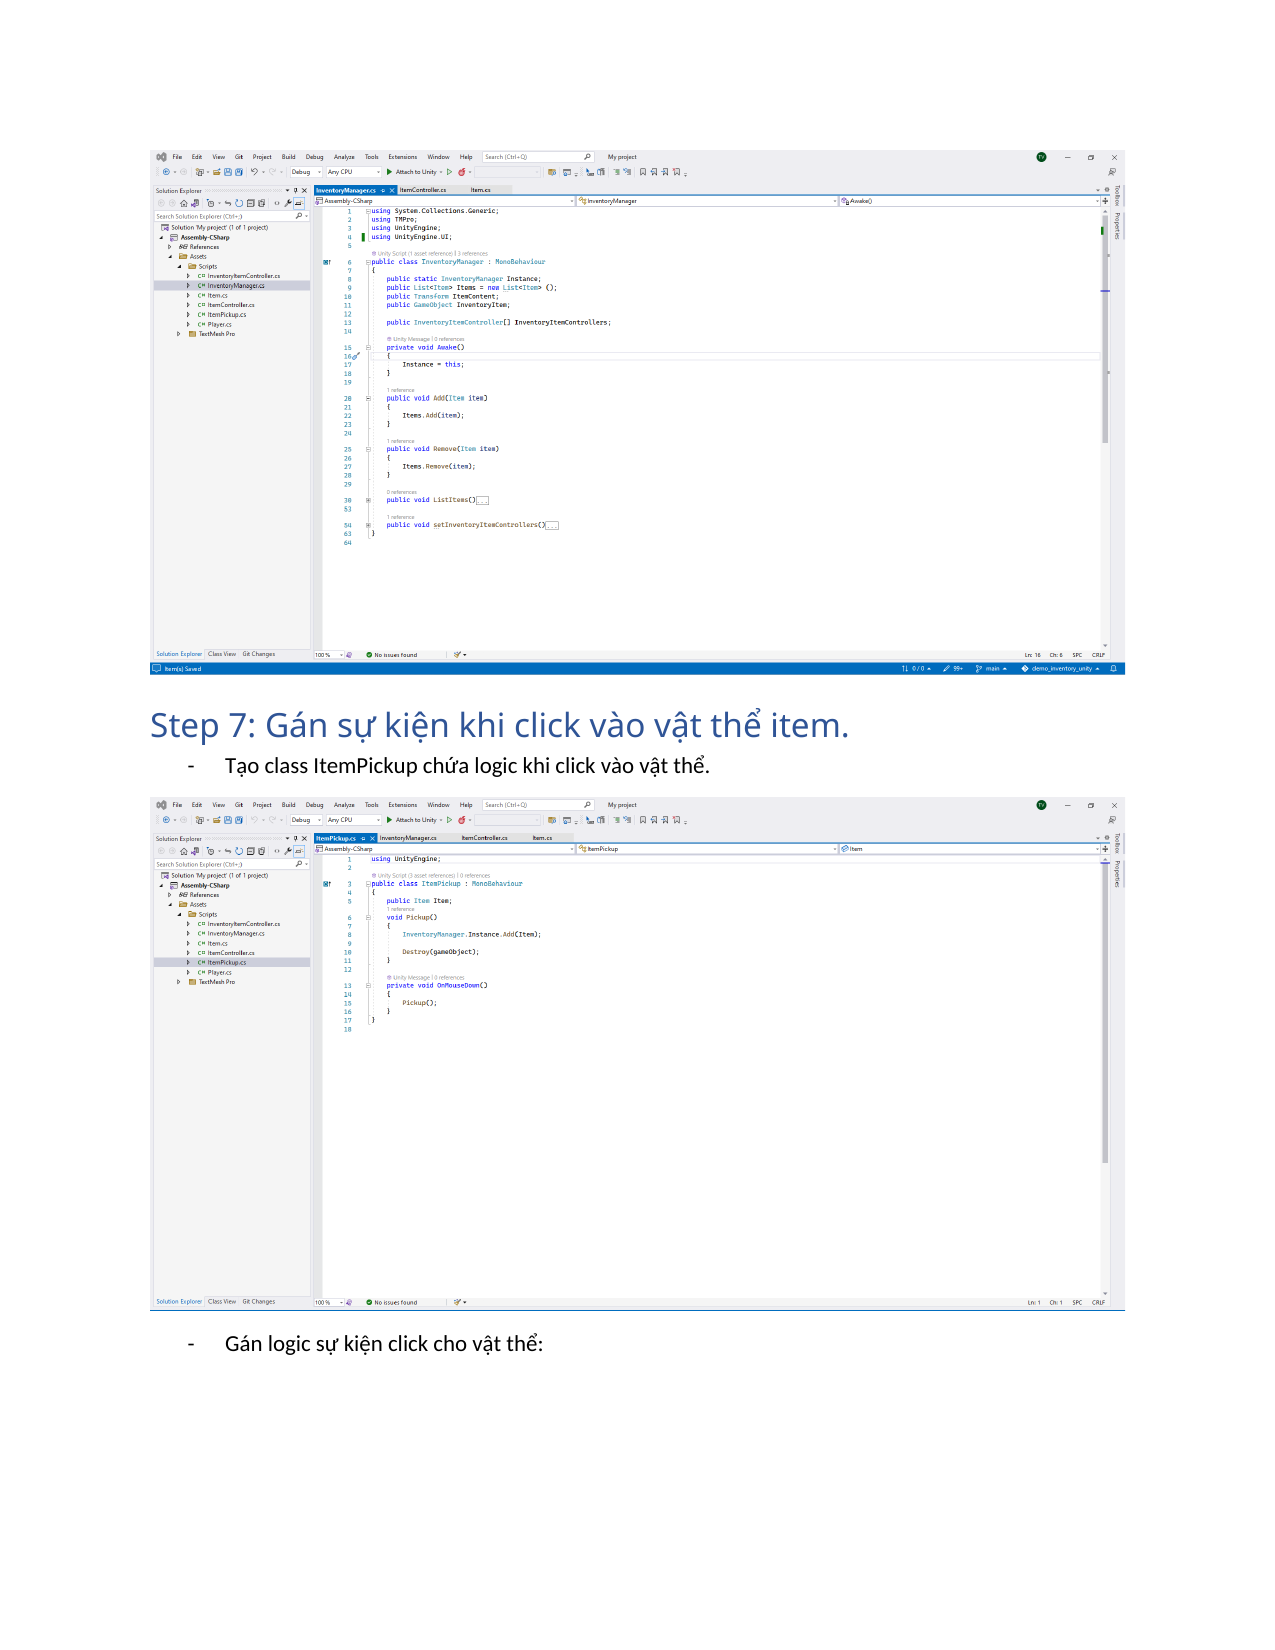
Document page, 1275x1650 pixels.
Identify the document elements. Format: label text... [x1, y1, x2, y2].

list Tạo class ItemPickup chứa logic khi click vào vật thể. [187, 751, 1125, 779]
picture [150, 150, 1125, 675]
picture [150, 797, 1125, 1311]
subtitle Step 7: Gán sự kiện khi click vào vật thể item. [150, 702, 1125, 747]
list Gán logic sự kiện click cho vật thể: [187, 1329, 1125, 1357]
